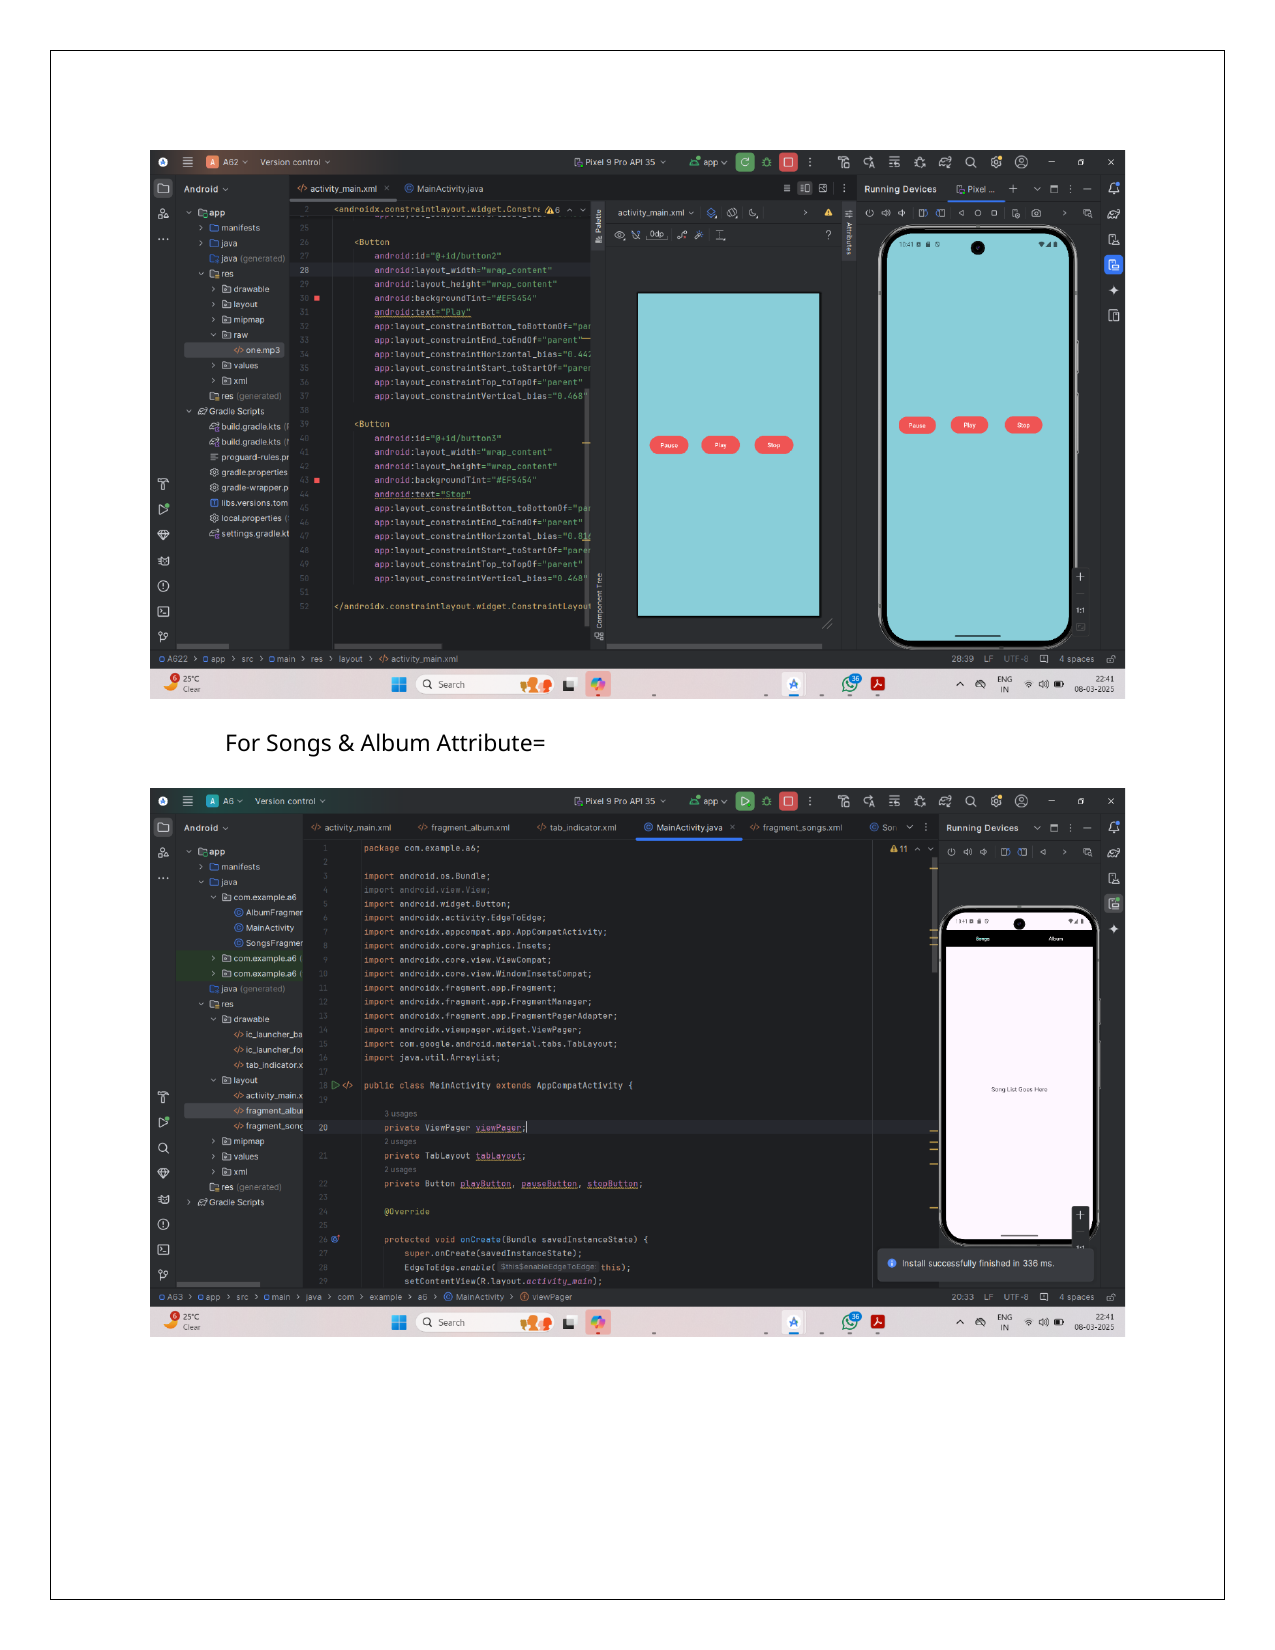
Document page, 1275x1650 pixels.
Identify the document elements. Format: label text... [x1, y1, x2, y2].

picture [150, 788, 1125, 1337]
picture [150, 150, 1125, 699]
list For Songs & Album Attribute= [225, 727, 1125, 758]
